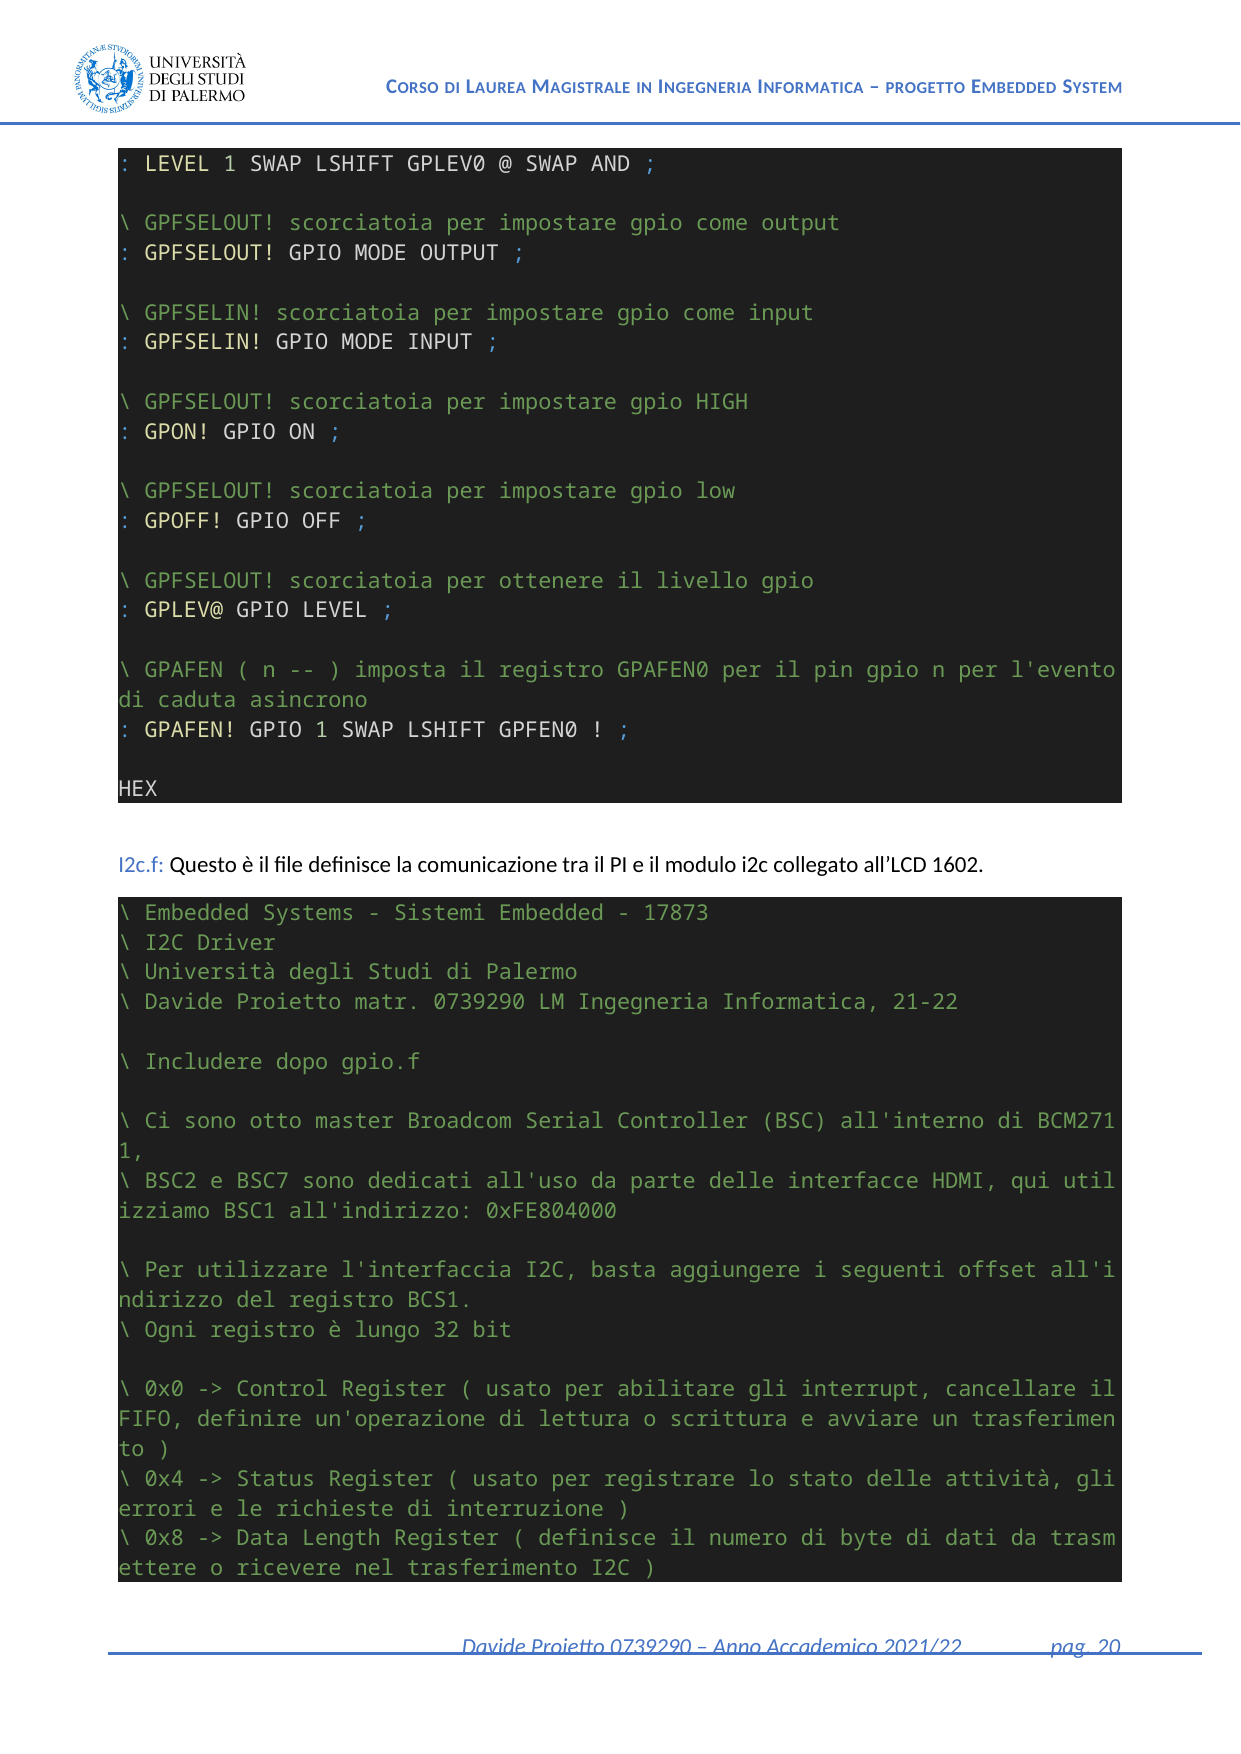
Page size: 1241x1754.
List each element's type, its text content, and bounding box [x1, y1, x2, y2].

text : GPOFF! GPIO OFF ; [118, 505, 1122, 535]
text \ GPFSELIN! scorciatoia per impostare gpio come input [118, 297, 1122, 326]
text I2c.f: Questo è il file definisce la comunicazione tra il PI e il modulo i2c collegato all’LCD 1602. [118, 850, 1122, 878]
text : LEVEL 1 SWAP LSHIFT GPLEV0 @ SWAP AND ; [118, 148, 1122, 177]
text \ BSC2 e BSC7 sono dedicati all'uso da parte delle interfacce HDMI, qui utilizziamo BSC1 all'indirizzo: 0xFE804000 [118, 1165, 1122, 1224]
text \ 0x8 -> Data Length Register ( definisce il numero di byte di dati da trasmettere o ricevere nel trasferimento I2C ) [118, 1522, 1122, 1582]
text \ GPAFEN ( n -- ) imposta il registro GPAFEN0 per il pin gpio n per l'evento di caduta asincrono [118, 654, 1122, 714]
text \ 0x0 -> Control Register ( usato per abilitare gli interrupt, cancellare il FIFO, definire un'operazione di lettura o scrittura e avviare un trasferimento ) [118, 1373, 1122, 1463]
text : GPFSELOUT! GPIO MODE OUTPUT ; [118, 237, 1122, 267]
text : GPFSELIN! GPIO MODE INPUT ; [118, 326, 1122, 356]
text : GPAFEN! GPIO 1 SWAP LSHIFT GPFEN0 ! ; [118, 714, 1122, 743]
text \ GPFSELOUT! scorciatoia per ottenere il livello gpio [118, 565, 1122, 594]
text \ I2C Driver [118, 927, 1122, 956]
text \ Ci sono otto master Broadcom Serial Controller (BSC) all'interno di BCM2711, [118, 1105, 1122, 1165]
text \ Davide Proietto matr. 0739290 LM Ingegneria Informatica, 21-22 [118, 986, 1122, 1016]
text : GPLEV@ GPIO LEVEL ; [118, 594, 1122, 624]
text \ Università degli Studi di Palermo [118, 956, 1122, 986]
text HEX [118, 773, 1122, 803]
text \ Ogni registro è lungo 32 bit [118, 1314, 1122, 1344]
text \ GPFSELOUT! scorciatoia per impostare gpio HIGH [118, 386, 1122, 416]
text \ Includere dopo gpio.f [118, 1046, 1122, 1076]
text \ Embedded Systems - Sistemi Embedded - 17873 [118, 897, 1122, 927]
text \ GPFSELOUT! scorciatoia per impostare gpio low [118, 475, 1122, 505]
text \ 0x4 -> Status Register ( usato per registrare lo stato delle attività, gli errori e le richieste di interruzione ) [118, 1463, 1122, 1522]
text \ GPFSELOUT! scorciatoia per impostare gpio come output [118, 207, 1122, 237]
text \ Per utilizzare l'interfaccia I2C, basta aggiungere i seguenti offset all'indirizzo del registro BCS1. [118, 1254, 1122, 1314]
text : GPON! GPIO ON ; [118, 416, 1122, 446]
picture [72, 41, 252, 117]
